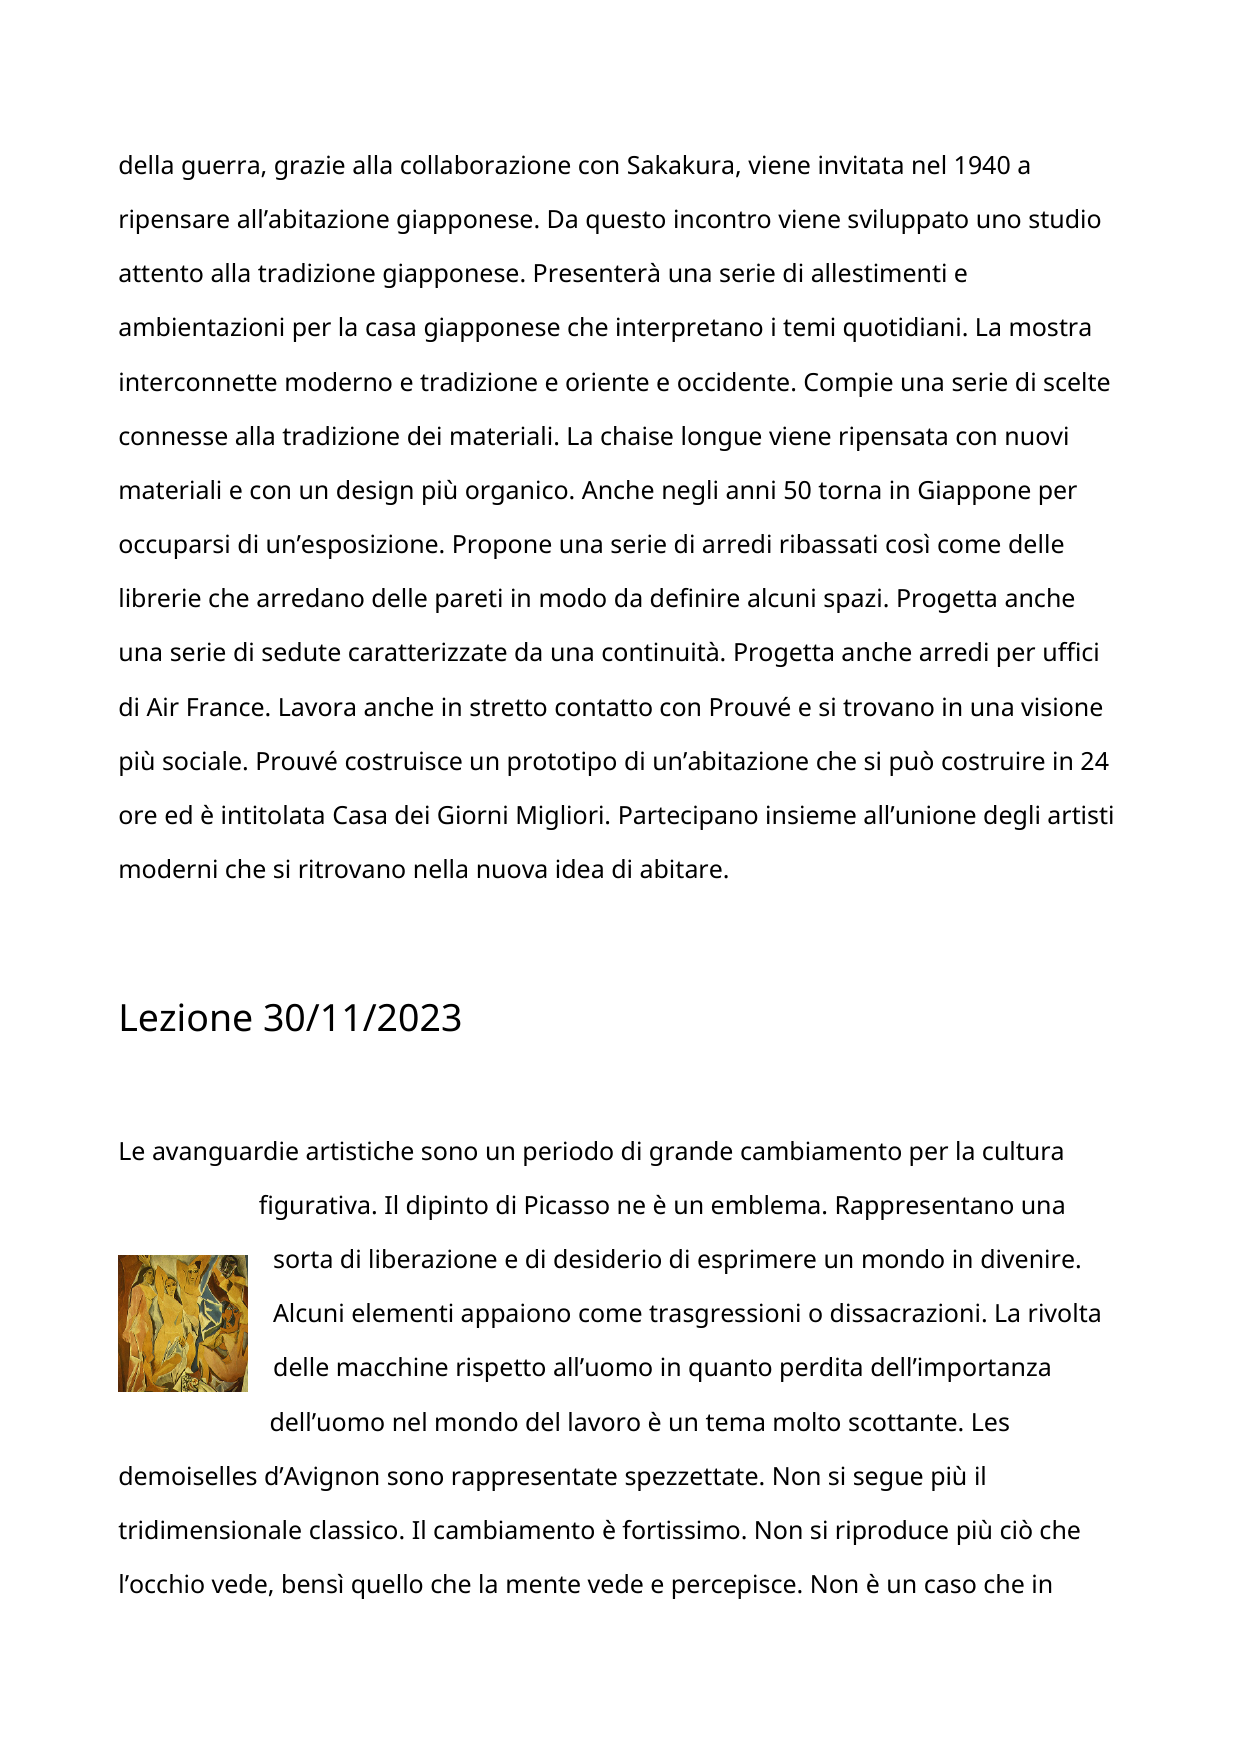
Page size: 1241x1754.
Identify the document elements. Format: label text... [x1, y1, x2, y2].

picture [116, 1255, 248, 1390]
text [118, 148, 1122, 897]
text Lezione 30/11/2023 [118, 991, 1122, 1053]
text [118, 1133, 1122, 1612]
